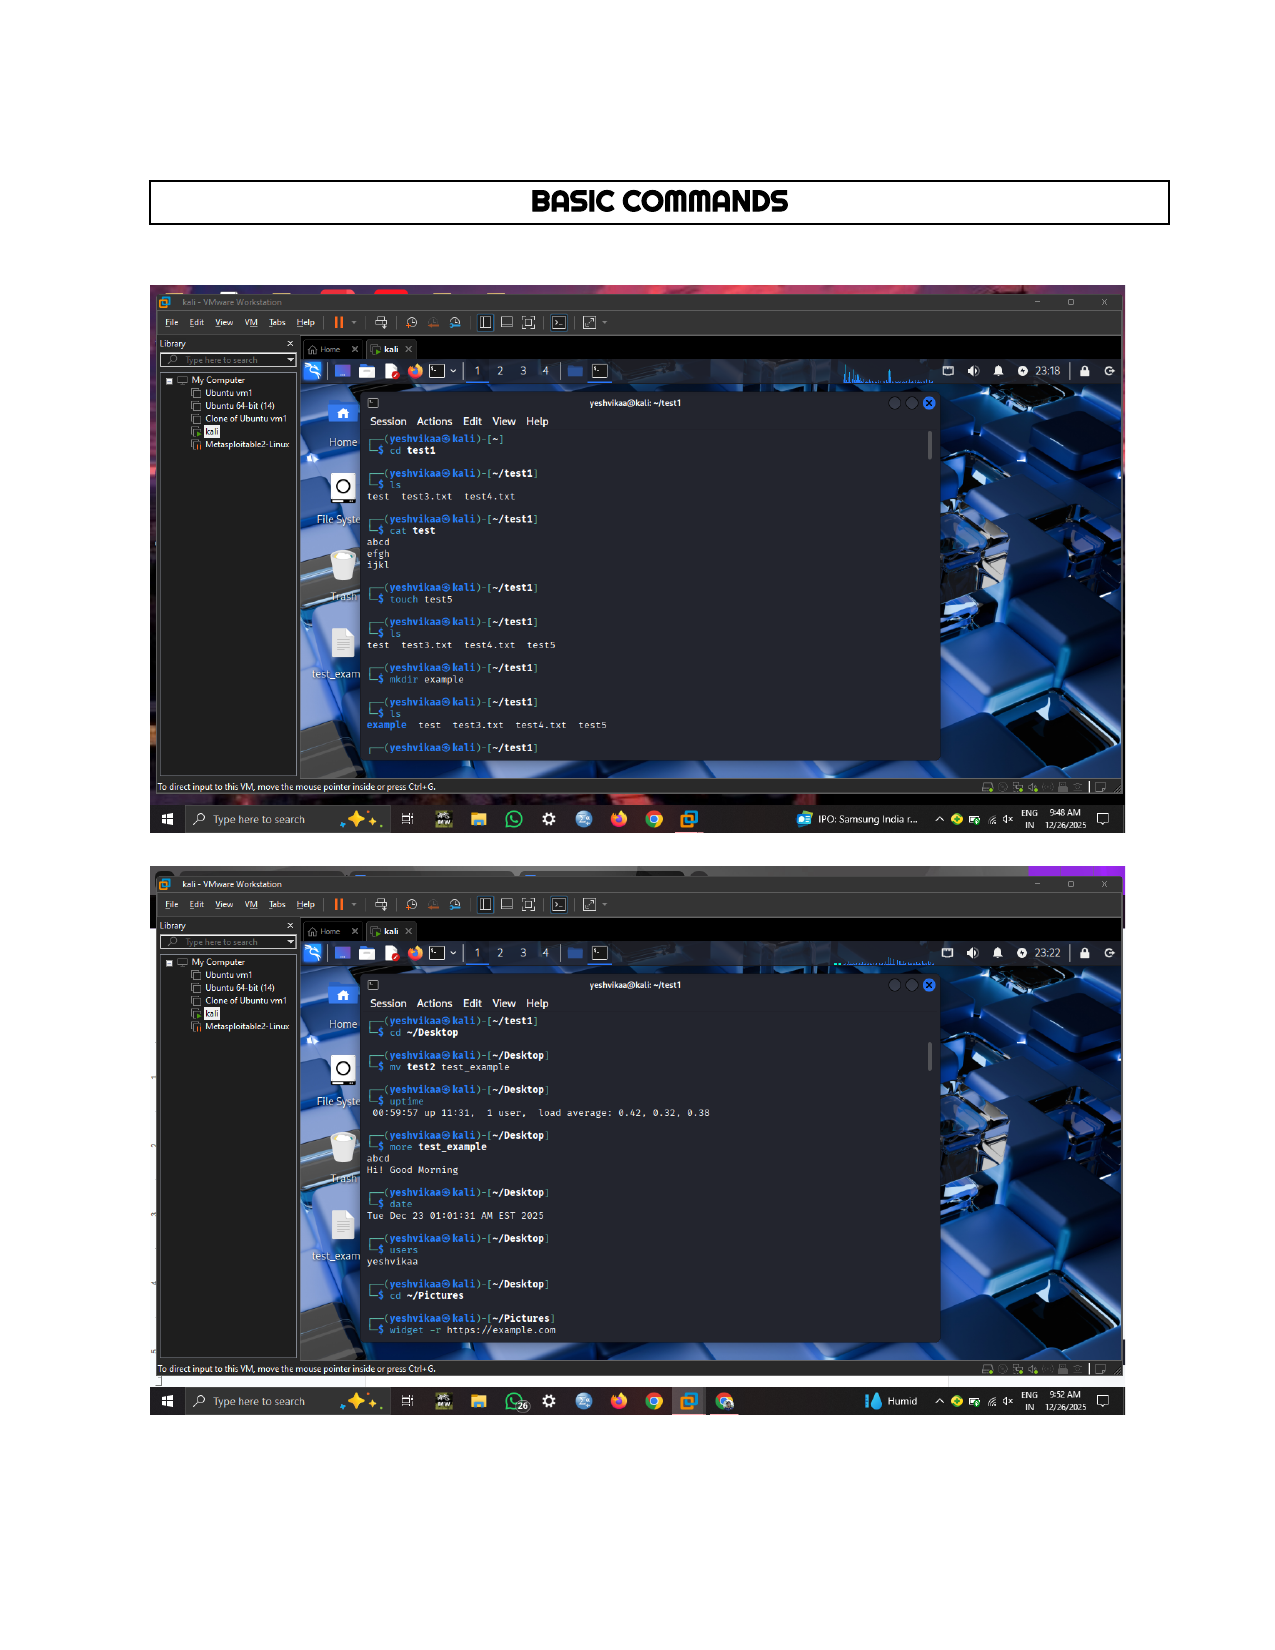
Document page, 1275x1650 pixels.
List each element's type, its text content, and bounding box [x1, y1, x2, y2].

table_header BASIC COMMANDS [151, 182, 1168, 222]
picture [150, 285, 1125, 833]
picture [150, 866, 1125, 1415]
